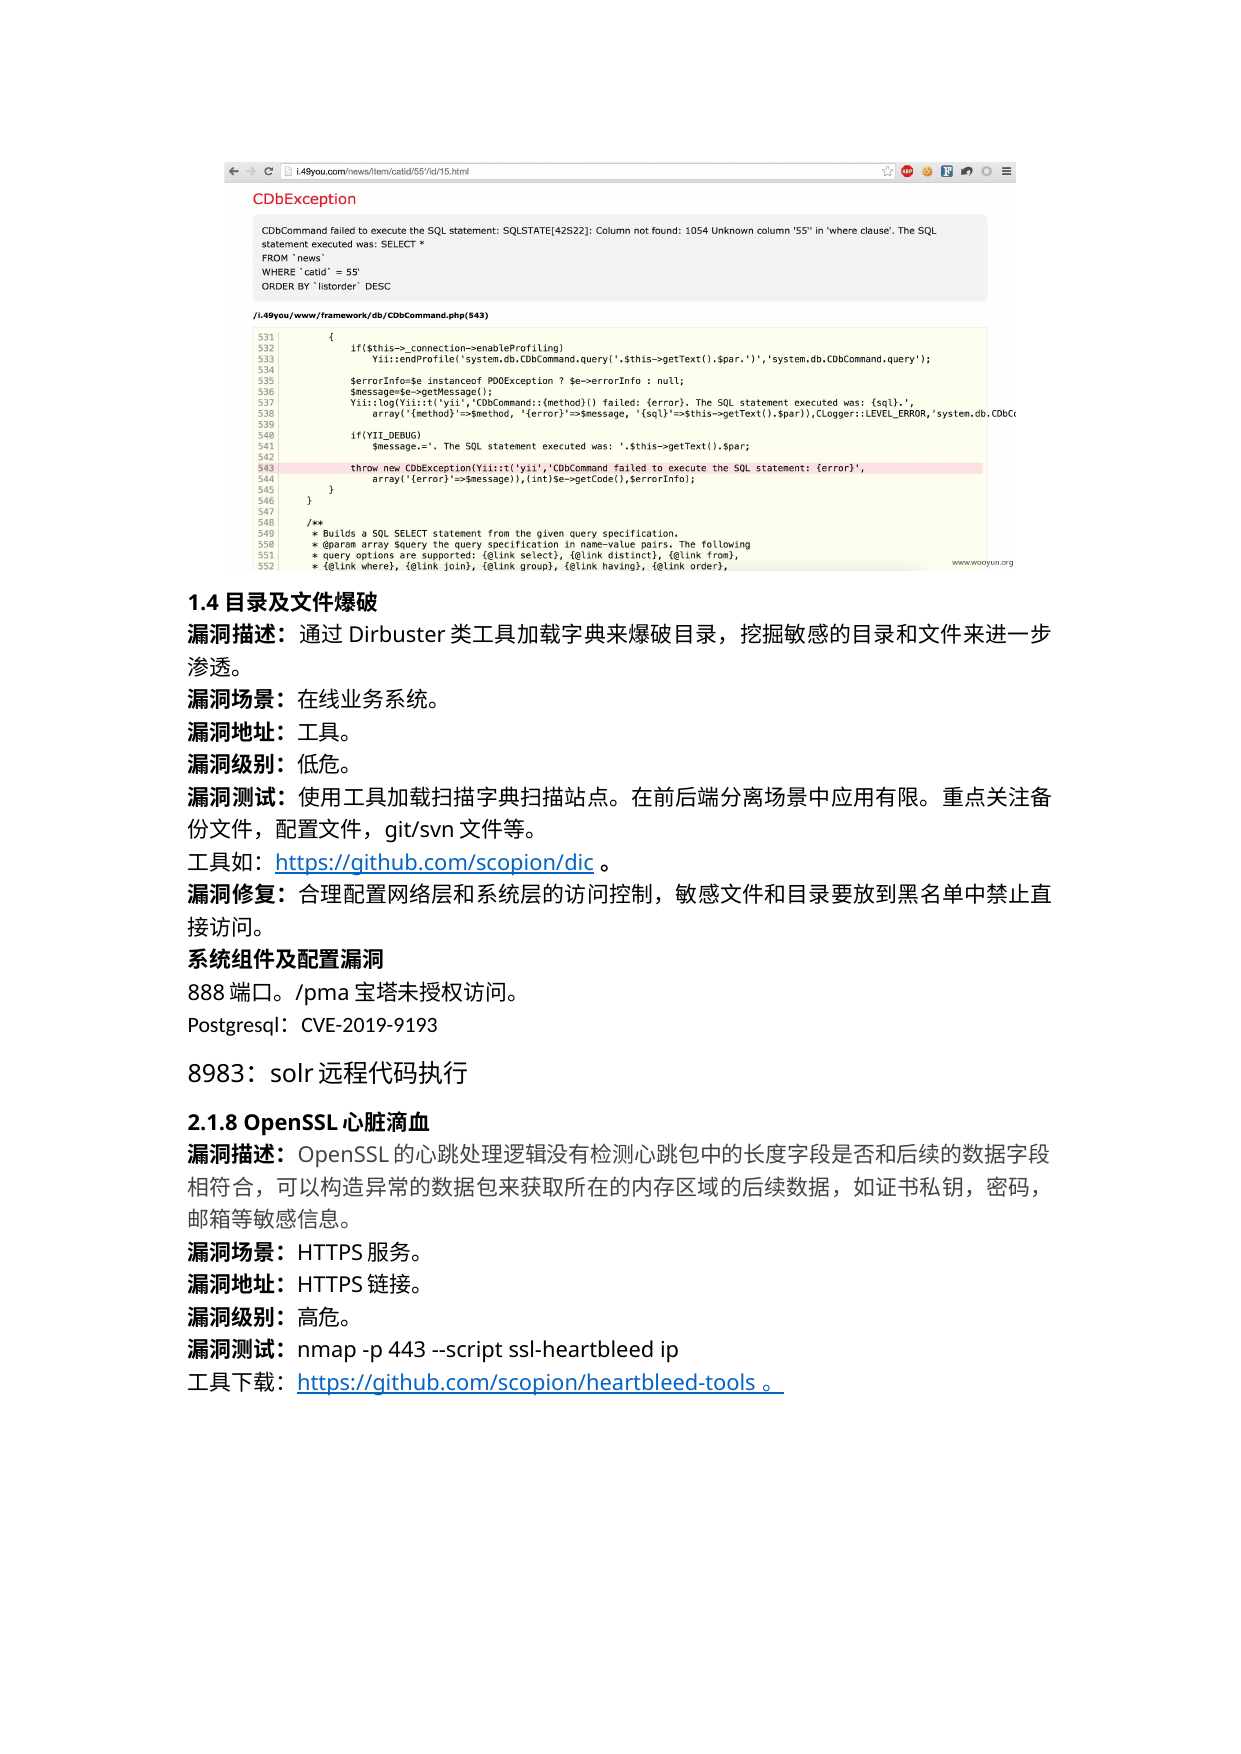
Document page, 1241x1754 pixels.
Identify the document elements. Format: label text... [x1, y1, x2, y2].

list 漏洞级别：低危。 [187, 747, 1053, 779]
text Postgresql：CVE-2019-9193 [187, 1007, 1053, 1039]
list 漏洞地址：HTTPS链接。 [187, 1267, 1053, 1299]
subtitle 2.1.8 OpenSSL心脏滴血 [187, 1104, 1053, 1137]
subtitle 1.4 目录及文件爆破 [187, 584, 1053, 617]
text 8983：solr远程代码执行 [187, 1039, 1053, 1104]
list 漏洞测试：使用工具加载扫描字典扫描站点。在前后端分离场景中应用有限。重点关注备份文件，配置文件，git/svn文件等。 [187, 779, 1053, 844]
list 工具下载：https://github.com/scopion/heartbleed-tools 。 [187, 1364, 1053, 1397]
list 漏洞地址：工具。 [187, 714, 1053, 747]
list 漏洞场景：HTTPS服务。 [187, 1234, 1053, 1267]
list 工具如：https://github.com/scopion/dic 。 [187, 844, 1053, 877]
list 漏洞描述：OpenSSL的心跳处理逻辑没有检测心跳包中的长度字段是否和后续的数据字段相符合，可以构造异常的数据包来获取所在的内存区域的后续数据，如证书私钥，密码，邮箱等敏感信息。 [187, 1137, 1053, 1234]
picture [224, 162, 1016, 571]
list 漏洞场景：在线业务系统。 [187, 682, 1053, 714]
list 漏洞修复：合理配置网络层和系统层的访问控制，敏感文件和目录要放到黑名单中禁止直接访问。 [187, 877, 1053, 942]
subtitle 系统组件及配置漏洞 [187, 942, 1053, 974]
list 漏洞测试：nmap -p 443 --script ssl-heartbleed ip [187, 1332, 1053, 1364]
text 888端口。/pma宝塔未授权访问。 [187, 974, 1053, 1007]
list 漏洞描述：通过Dirbuster类工具加载字典来爆破目录，挖掘敏感的目录和文件来进一步渗透。 [187, 617, 1053, 682]
list 漏洞级别：高危。 [187, 1299, 1053, 1332]
